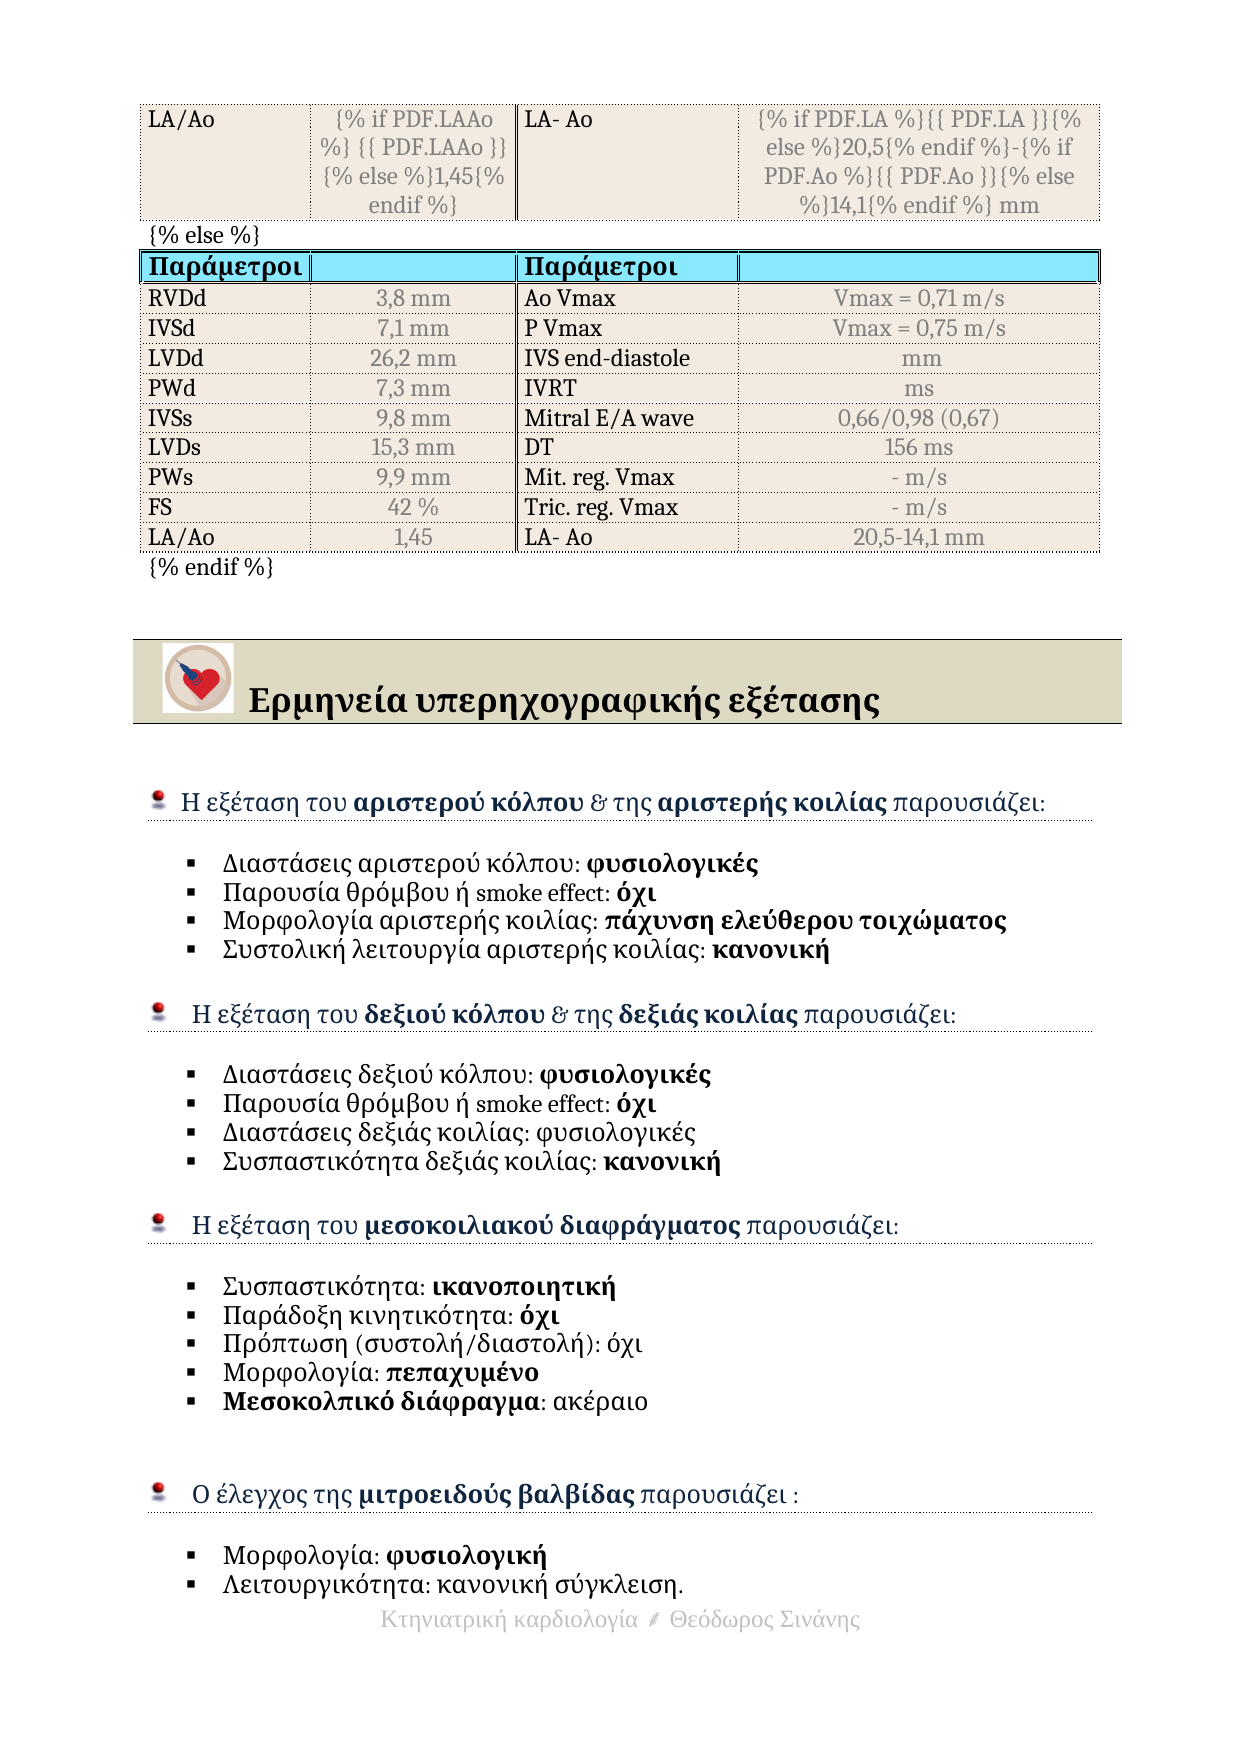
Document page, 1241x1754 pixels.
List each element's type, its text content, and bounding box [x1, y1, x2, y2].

list Συσπαστικότητα: ικανοποιητική [185, 1273, 1092, 1302]
picture [162, 643, 234, 713]
table_cell 26,2 mm [310, 343, 515, 373]
table_cell 15,3 mm [310, 432, 515, 462]
list Συσπαστικότητα δεξιάς κοιλίας: κανονική [185, 1147, 1092, 1176]
table_cell 0,66/0,98 (0,67) [738, 403, 1100, 432]
text Η εξέταση του δεξιού κόλπου & της δεξιάς κοιλίας παρουσιάζει: [148, 993, 1092, 1032]
table_cell DT [518, 432, 738, 462]
table_cell Mitral E/A wave [518, 403, 738, 432]
table_cell LVDs [140, 432, 310, 462]
table_cell 42 % [310, 492, 515, 522]
table_cell Vmax = 0,71 m/s [738, 281, 1100, 313]
table_cell {% if PDF.LA %}{{ PDF.LA }}{% else %}20,5{% endif %}-{% if PDF.Ao %}{{ PDF.Ao }}{% else %}14,1{% endif %} mm [738, 104, 1100, 219]
table_cell 9,9 mm [310, 462, 515, 492]
list Μεσοκολπικό διάφραγμα: ακέραιο [185, 1388, 1092, 1417]
table_cell IVRT [518, 373, 738, 402]
picture [147, 1474, 170, 1504]
table_cell mm [738, 343, 1100, 373]
table_cell LA- Ao [518, 104, 738, 219]
table_cell 9,8 mm [310, 403, 515, 432]
picture [147, 781, 170, 812]
list Πρόπτωση (συστολή/διαστολή): όχι [185, 1330, 1092, 1359]
table_cell LA- Ao [518, 522, 738, 551]
table_cell 7,3 mm [310, 373, 515, 402]
list Μορφολογία αριστερής κοιλίας: πάχυνση ελεύθερου τοιχώματος [185, 907, 1092, 936]
list Μορφολογία: πεπαχυμένο [185, 1359, 1092, 1388]
table_header Παράμετροι [517, 253, 738, 281]
table_cell 7,1 mm [310, 313, 515, 343]
list Διαστάσεις δεξιού κόλπου: φυσιολογικές [185, 1061, 1092, 1090]
table_cell 3,8 mm [310, 284, 515, 313]
table_cell Ao Vmax [518, 284, 738, 313]
table_cell RVDd [140, 281, 310, 313]
list Παρουσία θρόμβου ή smoke effect: όχι [185, 1090, 1092, 1119]
table_cell 1,45 [310, 522, 515, 551]
list Διαστάσεις αριστερού κόλπου: φυσιολογικές [185, 850, 1092, 878]
table_cell Tric. reg. Vmax [518, 492, 738, 522]
table_cell PWd [140, 373, 310, 402]
table_cell LA/Ao [140, 104, 310, 219]
table_cell IVSs [140, 403, 310, 432]
table_cell P Vmax [518, 313, 738, 343]
table_cell - m/s [738, 462, 1100, 492]
table_cell Mit. reg. Vmax [518, 462, 738, 492]
list Μορφολογία: φυσιολογική [185, 1542, 1092, 1571]
table_header [738, 252, 1098, 281]
table_header [310, 250, 517, 281]
table_cell Vmax = 0,75 m/s [738, 313, 1100, 343]
table_cell ms [738, 373, 1100, 402]
list Παράδοξη κινητικότητα: όχι [185, 1302, 1092, 1330]
list Λειτουργικότητα: κανονική σύγκλειση. [185, 1571, 1092, 1599]
list Συστολική λειτουργία αριστερής κοιλίας: κανονική [185, 936, 1092, 965]
text Η εξέταση του μεσοκοιλιακού διαφράγματος παρουσιάζει: [148, 1205, 1092, 1244]
text {% else %} [148, 221, 1092, 249]
picture [147, 1205, 170, 1235]
text Η εξέταση του αριστερού κόλπου & της αριστερής κοιλίας παρουσιάζει: [148, 782, 1092, 821]
table_cell FS [140, 492, 310, 522]
table_cell IVSd [140, 313, 310, 343]
table_cell - m/s [738, 492, 1100, 522]
table_cell 20,5-14,1 mm [738, 522, 1100, 551]
table_cell {% if PDF.LAAo %} {{ PDF.LAAo }} {% else %}1,45{% endif %} [310, 104, 515, 219]
table_cell PWs [140, 462, 310, 492]
table_cell 156 ms [738, 432, 1100, 462]
text Ο έλεγχος της μιτροειδούς βαλβίδας παρουσιάζει : [148, 1474, 1092, 1513]
table_header Παράμετροι [142, 253, 310, 281]
text {% endif %} [148, 552, 1092, 581]
table_cell LVDd [140, 343, 310, 373]
table_cell IVS end-diastole [518, 343, 738, 373]
picture [147, 993, 170, 1024]
subtitle Ερμηνεία υπερηχογραφικής εξέτασης [133, 640, 1122, 723]
table_cell LA/Ao [140, 522, 310, 551]
list Παρουσία θρόμβου ή smoke effect: όχι [185, 878, 1092, 907]
list Διαστάσεις δεξιάς κοιλίας: φυσιολογικές [185, 1119, 1092, 1147]
